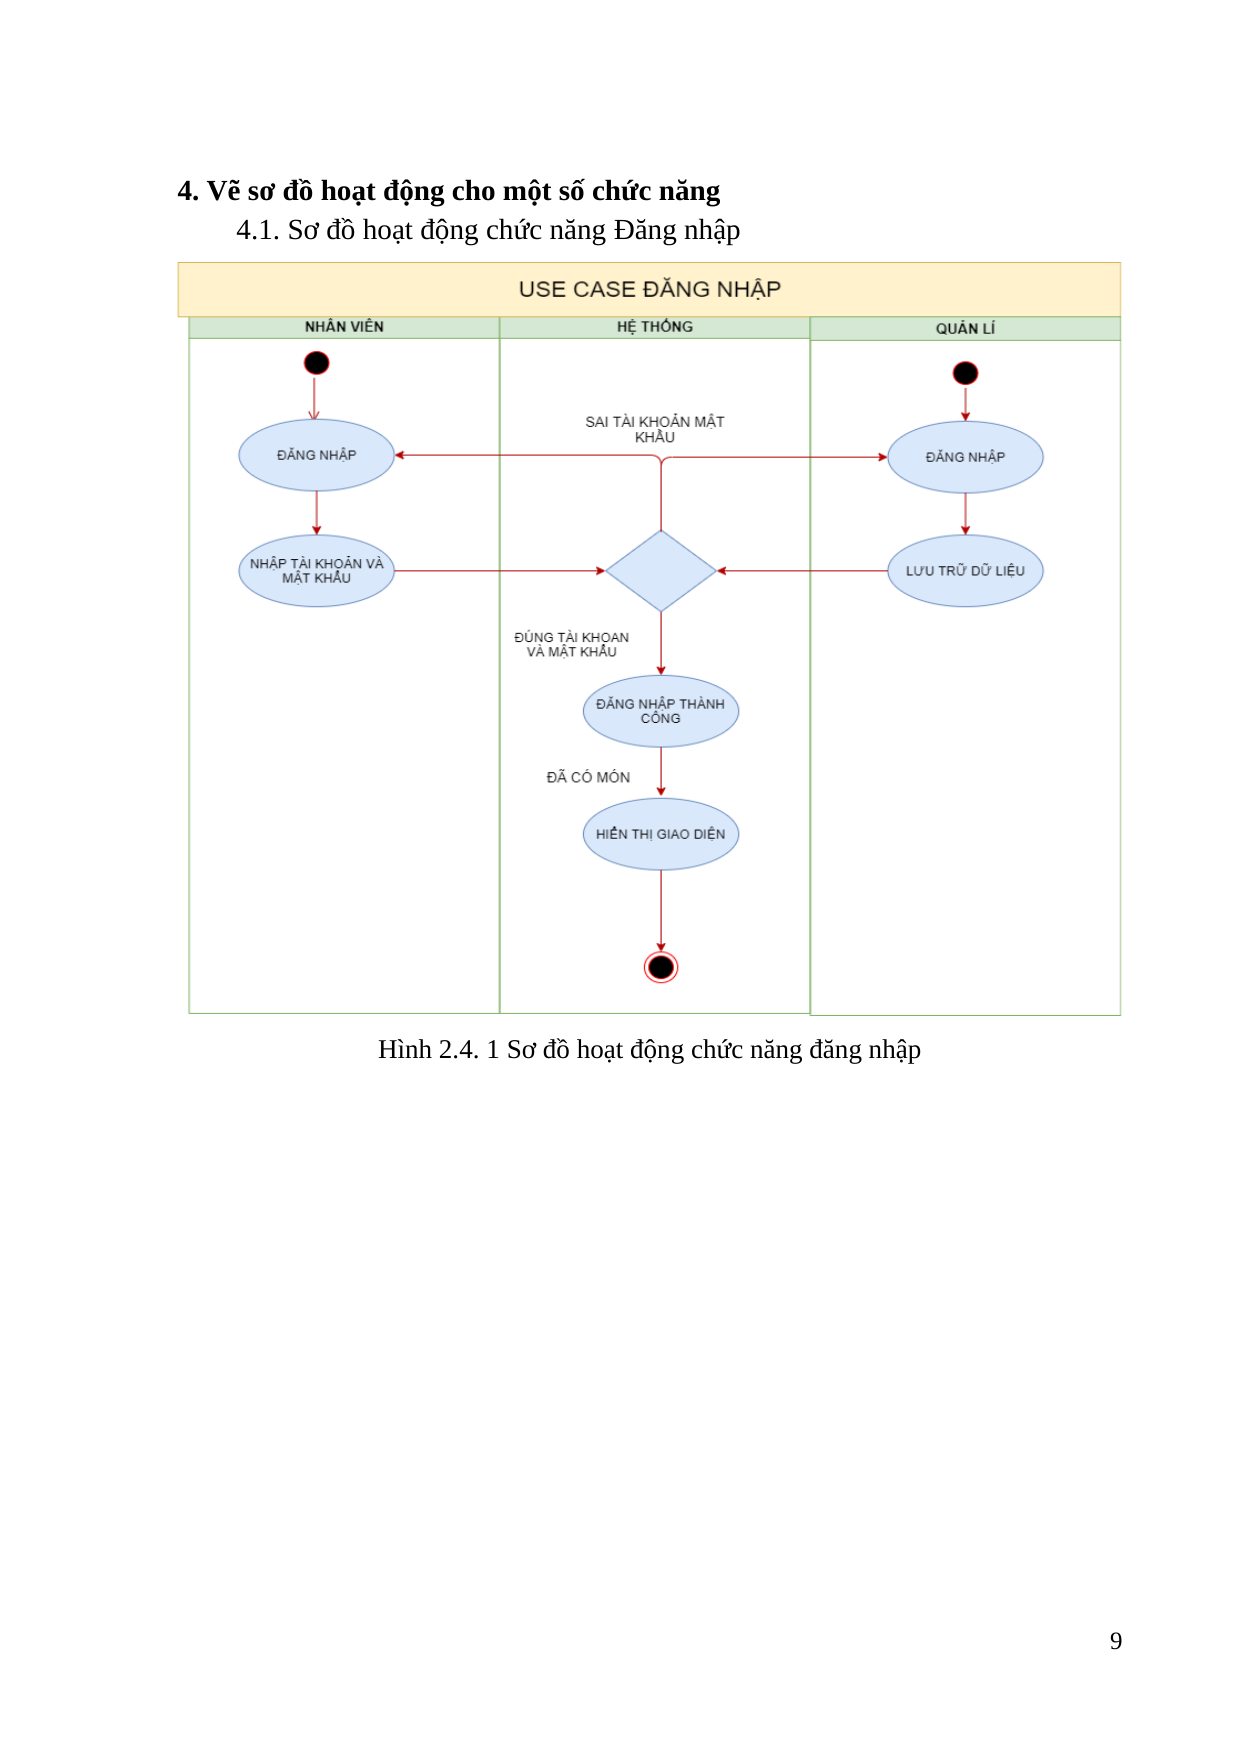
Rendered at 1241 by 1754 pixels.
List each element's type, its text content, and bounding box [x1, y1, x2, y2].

text Hình 2.4. 1 Sơ đồ hoạt động chức năng đăng nhập [177, 1033, 1122, 1064]
picture [177, 262, 1122, 1016]
list 4.1. Sơ đồ hoạt động chức năng Đăng nhập [236, 212, 1122, 246]
subtitle 4. Vẽ sơ đồ hoạt động cho một số chức năng [177, 173, 1122, 206]
